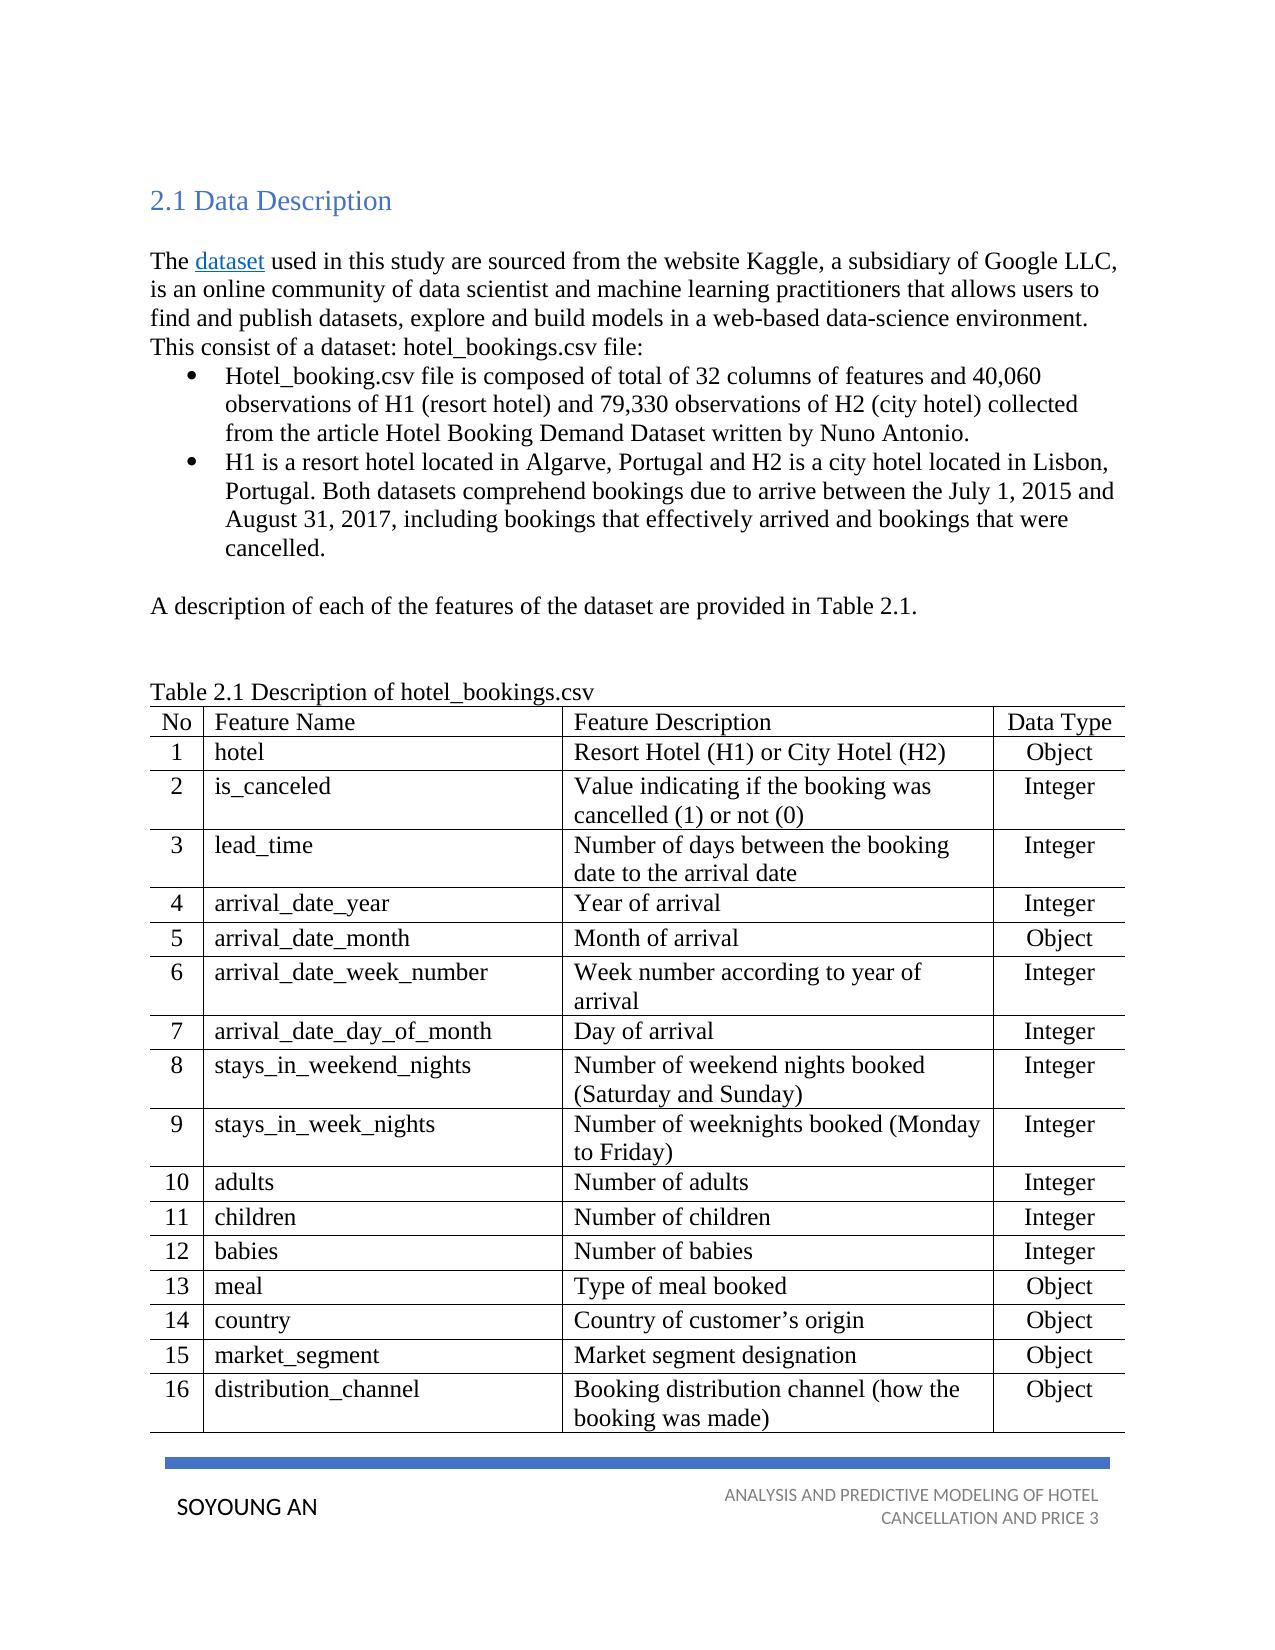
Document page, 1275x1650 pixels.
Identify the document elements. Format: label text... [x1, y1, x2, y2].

table_cell arrival_date_year [204, 888, 562, 922]
list Hotel_booking.csv file is composed of total of 32 columns of features and 40,060 observations of H1 (resort hotel) and 79,330 observations of H2 (city hotel) collected from the article Hotel Booking Demand Dataset written by Nuno Antonio. [187, 361, 1125, 447]
table_cell Resort Hotel (H1) or City Hotel (H2) [563, 737, 993, 770]
table_cell Integer [994, 1050, 1125, 1108]
table_cell 7 [150, 1016, 203, 1049]
table_cell 8 [150, 1050, 203, 1108]
table_cell Number of babies [563, 1236, 993, 1270]
table_cell 5 [150, 923, 203, 956]
table_cell Object [994, 1374, 1125, 1432]
table_cell babies [204, 1236, 562, 1270]
table_cell Number of days between the booking date to the arrival date [563, 830, 993, 887]
table_cell 2 [150, 771, 203, 829]
table_cell Integer [994, 888, 1125, 922]
table_cell Year of arrival [563, 888, 993, 922]
table_cell arrival_date_day_of_month [204, 1016, 562, 1049]
table_cell 9 [150, 1109, 203, 1166]
table_cell 16 [150, 1374, 203, 1432]
table_cell Integer [994, 830, 1125, 887]
table_cell lead_time [204, 830, 562, 887]
table_cell stays_in_week_nights [204, 1109, 562, 1166]
table_cell Month of arrival [563, 923, 993, 956]
table_cell is_canceled [204, 771, 562, 829]
table_cell Number of weeknights booked (Monday to Friday) [563, 1109, 993, 1166]
table_cell Integer [994, 1236, 1125, 1270]
table_cell 3 [150, 830, 203, 887]
text Table 2.1 Description of hotel_bookings.csv [150, 677, 1125, 706]
table_cell Week number according to year of arrival [563, 957, 993, 1015]
table_cell Number of children [563, 1202, 993, 1235]
text The dataset used in this study are sourced from the website Kaggle, a subsidiary of Google LLC, is an online community of data scientist and machine learning practitioners that allows users to find and publish datasets, explore and build models in a web-based data-science environment. This consist of a dataset: hotel_bookings.csv file: [150, 246, 1125, 361]
table_cell 15 [150, 1340, 203, 1373]
table_cell arrival_date_week_number [204, 957, 562, 1015]
table_header Data Type [994, 707, 1125, 736]
list H1 is a resort hotel located in Algarve, Portugal and H2 is a city hotel located in Lisbon, Portugal. Both datasets comprehend bookings due to arrive between the July 1, 2015 and August 31, 2017, including bookings that effectively arrived and bookings that were cancelled. [187, 447, 1125, 562]
table_cell Type of meal booked [563, 1271, 993, 1304]
table_cell Object [994, 1305, 1125, 1339]
table_cell Integer [994, 1109, 1125, 1166]
table_cell 10 [150, 1167, 203, 1201]
table_cell Object [994, 923, 1125, 956]
table_header Feature Name [204, 707, 562, 736]
table_cell Integer [994, 1016, 1125, 1049]
table_header No [150, 707, 203, 736]
table_cell Object [994, 1271, 1125, 1304]
table_cell Object [994, 1340, 1125, 1373]
table_cell Object [994, 737, 1125, 770]
table_cell 11 [150, 1202, 203, 1235]
table_header Feature Description [563, 707, 993, 736]
table_cell children [204, 1202, 562, 1235]
text A description of each of the features of the dataset are provided in Table 2.1. [150, 591, 1125, 619]
table_cell arrival_date_month [204, 923, 562, 956]
table_cell stays_in_weekend_nights [204, 1050, 562, 1108]
table_cell 13 [150, 1271, 203, 1304]
table_cell 6 [150, 957, 203, 1015]
table_cell hotel [204, 737, 562, 770]
table_cell Booking distribution channel (how the booking was made) [563, 1374, 993, 1432]
table_cell Integer [994, 957, 1125, 1015]
table_cell Day of arrival [563, 1016, 993, 1049]
text 2.1 Data Description [150, 183, 1125, 217]
table_cell 14 [150, 1305, 203, 1339]
table_cell 4 [150, 888, 203, 922]
table_cell 1 [150, 737, 203, 770]
table_cell meal [204, 1271, 562, 1304]
table_cell Value indicating if the booking was cancelled (1) or not (0) [563, 771, 993, 829]
table_cell adults [204, 1167, 562, 1201]
table_cell Country of customer’s origin [563, 1305, 993, 1339]
table_cell distribution_channel [204, 1374, 562, 1432]
table_cell Number of weekend nights booked (Saturday and Sunday) [563, 1050, 993, 1108]
table_cell Market segment designation [563, 1340, 993, 1373]
table_cell 12 [150, 1236, 203, 1270]
table_cell country [204, 1305, 562, 1339]
table_cell Integer [994, 1202, 1125, 1235]
table_cell Number of adults [563, 1167, 993, 1201]
table_cell Integer [994, 1167, 1125, 1201]
table_cell market_segment [204, 1340, 562, 1373]
table_cell Integer [994, 771, 1125, 829]
